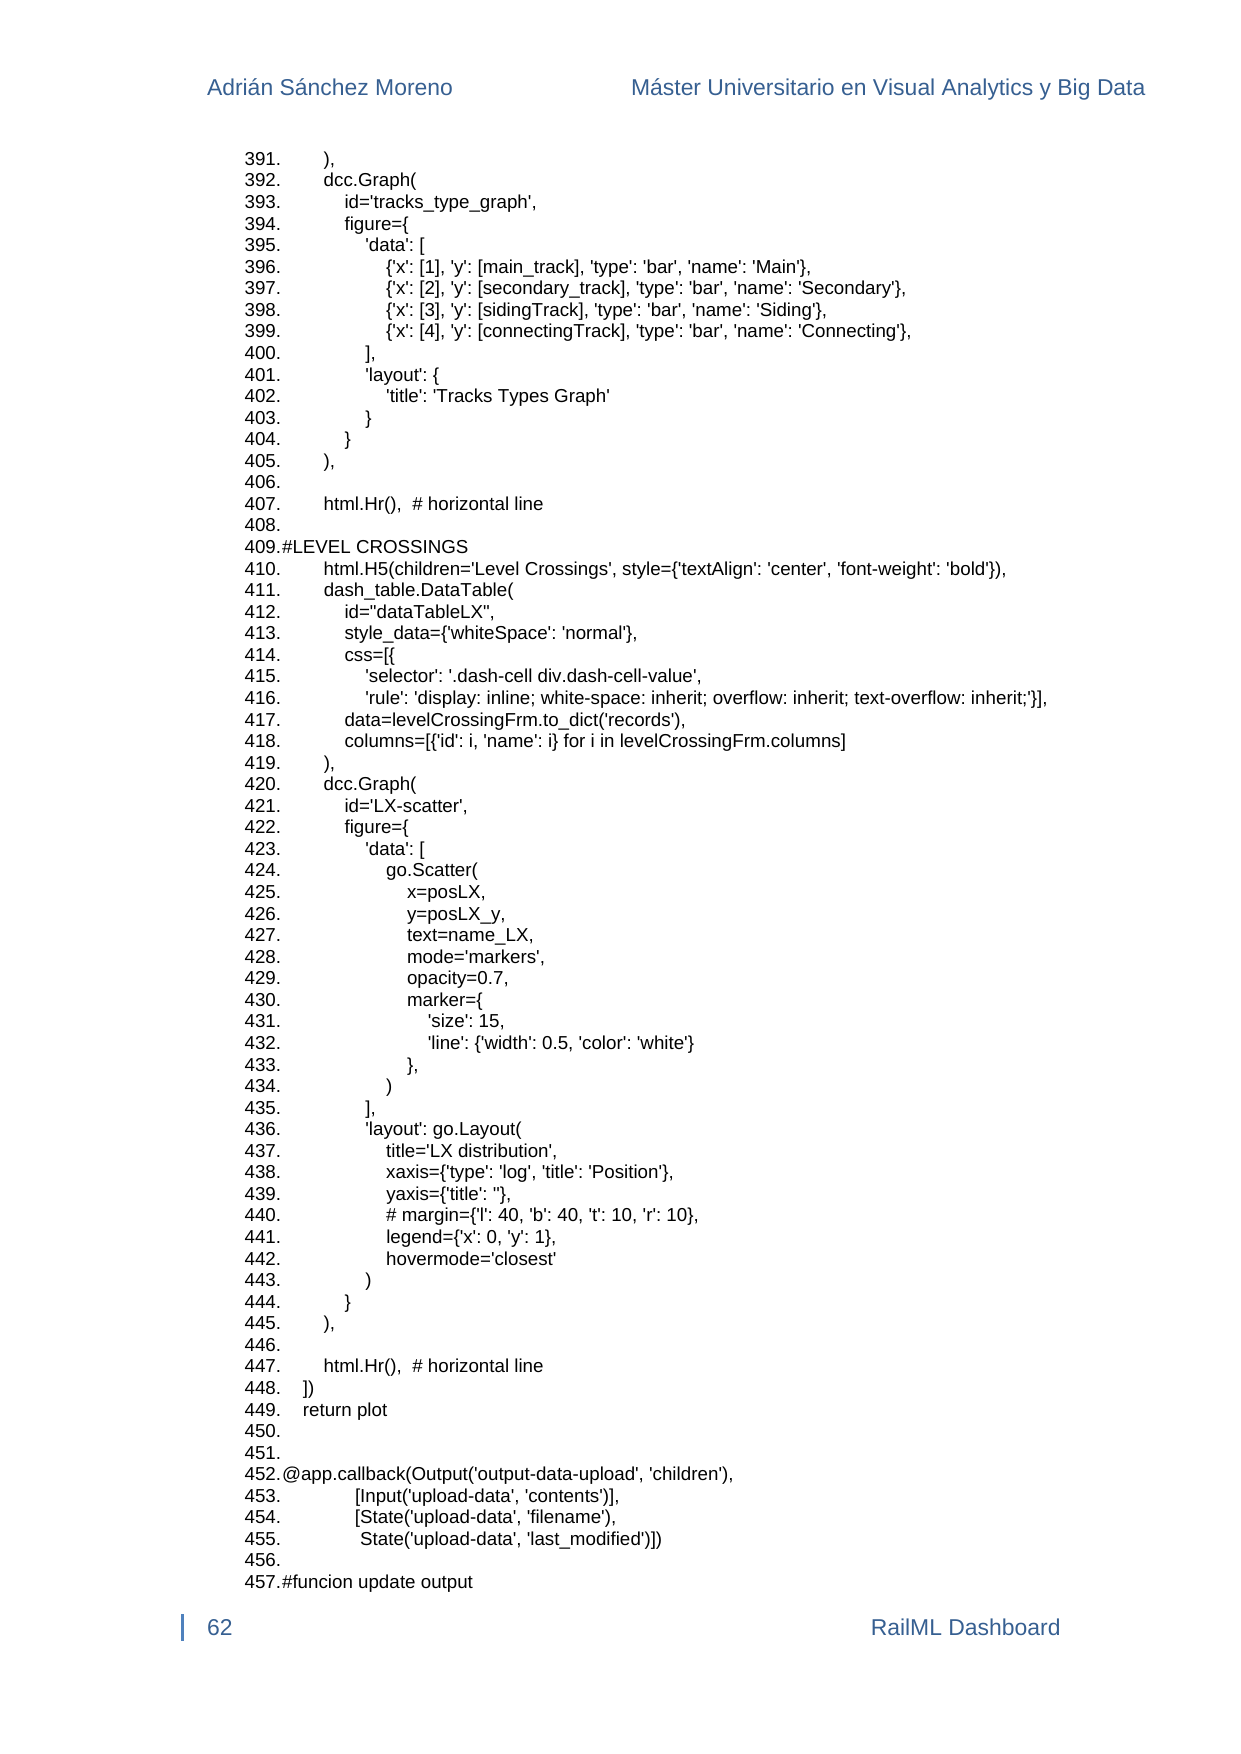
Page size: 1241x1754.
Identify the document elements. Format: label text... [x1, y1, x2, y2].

list html.Hr(), # horizontal line [244, 493, 1152, 514]
list 'rule': 'display: inline; white-space: inherit; overflow: inherit; text-overflow: inherit;'}], [244, 687, 1152, 708]
list html.H5(children='Level Crossings', style={'textAlign': 'center', 'font-weight': 'bold'}), [244, 557, 1152, 579]
list ), [244, 1312, 1152, 1334]
list columns=[{'id': i, 'name': i} for i in levelCrossingFrm.columns] [244, 730, 1152, 751]
list 'layout': { [244, 363, 1152, 385]
list go.Scatter( [244, 859, 1152, 881]
list }, [244, 1053, 1152, 1075]
list # margin={'l': 40, 'b': 40, 't': 10, 'r': 10}, [244, 1204, 1152, 1226]
list hovermode='closest' [244, 1247, 1152, 1269]
list figure={ [244, 816, 1152, 838]
list xaxis={'type': 'log', 'title': 'Position'}, [244, 1161, 1152, 1183]
list marker={ [244, 989, 1152, 1010]
list ), [244, 751, 1152, 773]
list title='LX distribution', [244, 1139, 1152, 1161]
list } [244, 1291, 1152, 1312]
list figure={ [244, 212, 1152, 234]
list ), [244, 449, 1152, 471]
list 'data': [ [244, 234, 1152, 256]
list {'x': [1], 'y': [main_track], 'type': 'bar', 'name': 'Main'}, [244, 256, 1152, 277]
list ], [244, 1096, 1152, 1118]
list 'line': {'width': 0.5, 'color': 'white'} [244, 1032, 1152, 1053]
list x=posLX, [244, 881, 1152, 902]
list 'layout': go.Layout( [244, 1118, 1152, 1139]
list style_data={'whiteSpace': 'normal'}, [244, 622, 1152, 644]
list data=levelCrossingFrm.to_dict('records'), [244, 708, 1152, 730]
list ]) [244, 1377, 1152, 1398]
list id='LX-scatter', [244, 794, 1152, 816]
list {'x': [2], 'y': [secondary_track], 'type': 'bar', 'name': 'Secondary'}, [244, 277, 1152, 299]
list 'title': 'Tracks Types Graph' [244, 385, 1152, 406]
list html.Hr(), # horizontal line [244, 1355, 1152, 1377]
list {'x': [4], 'y': [connectingTrack], 'type': 'bar', 'name': 'Connecting'}, [244, 320, 1152, 342]
list 'data': [ [244, 838, 1152, 859]
list 'selector': '.dash-cell div.dash-cell-value', [244, 665, 1152, 687]
list opacity=0.7, [244, 967, 1152, 989]
list yaxis={'title': ''}, [244, 1183, 1152, 1204]
list ) [244, 1075, 1152, 1096]
list [State('upload-data', 'filename'), [244, 1506, 1152, 1528]
list {'x': [3], 'y': [sidingTrack], 'type': 'bar', 'name': 'Siding'}, [244, 299, 1152, 320]
list y=posLX_y, [244, 902, 1152, 924]
list [Input('upload-data', 'contents')], [244, 1484, 1152, 1506]
list legend={'x': 0, 'y': 1}, [244, 1226, 1152, 1247]
list } [244, 428, 1152, 449]
list dash_table.DataTable( [244, 579, 1152, 601]
list text=name_LX, [244, 924, 1152, 946]
list mode='markers', [244, 946, 1152, 967]
list @app.callback(Output('output-data-upload', 'children'), [244, 1463, 1152, 1484]
list id="dataTableLX", [244, 601, 1152, 622]
list ), [244, 148, 1152, 169]
list #funcion update output [244, 1571, 1152, 1592]
list ], [244, 342, 1152, 363]
list ) [244, 1269, 1152, 1291]
list } [244, 406, 1152, 428]
list 'size': 15, [244, 1010, 1152, 1032]
list dcc.Graph( [244, 773, 1152, 794]
list css=[{ [244, 644, 1152, 665]
list #LEVEL CROSSINGS [244, 536, 1152, 557]
list id='tracks_type_graph', [244, 191, 1152, 212]
list return plot [244, 1398, 1152, 1420]
list State('upload-data', 'last_modified')]) [244, 1528, 1152, 1549]
list dcc.Graph( [244, 169, 1152, 191]
